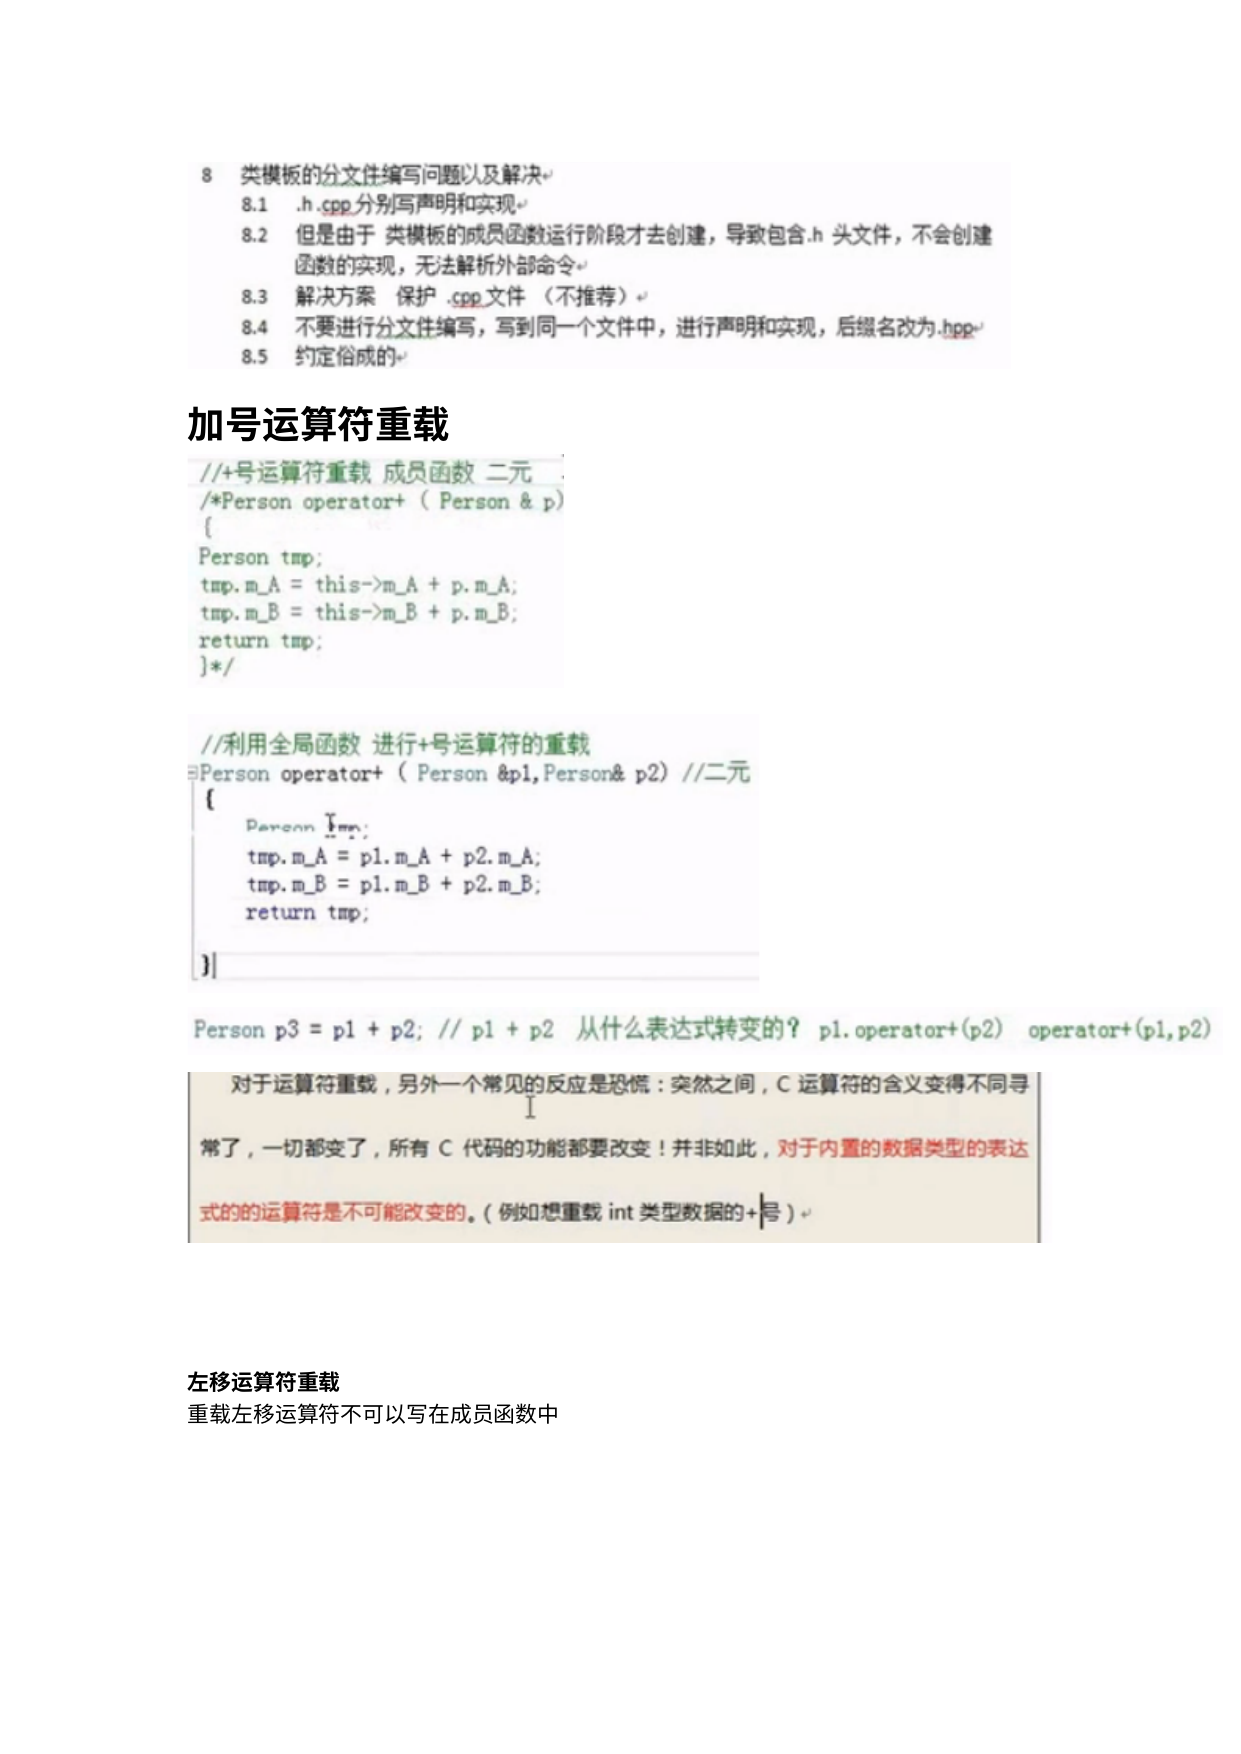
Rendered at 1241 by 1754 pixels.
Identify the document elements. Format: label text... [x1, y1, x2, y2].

picture [187, 454, 564, 688]
picture [187, 1007, 1223, 1055]
picture [187, 714, 760, 993]
picture [187, 162, 1011, 369]
text 加号运算符重载 [187, 389, 1053, 454]
text 重载左移运算符不可以写在成员函数中 [187, 1397, 1053, 1429]
text 左移运算符重载 [187, 1364, 1053, 1397]
picture [187, 1072, 1053, 1243]
